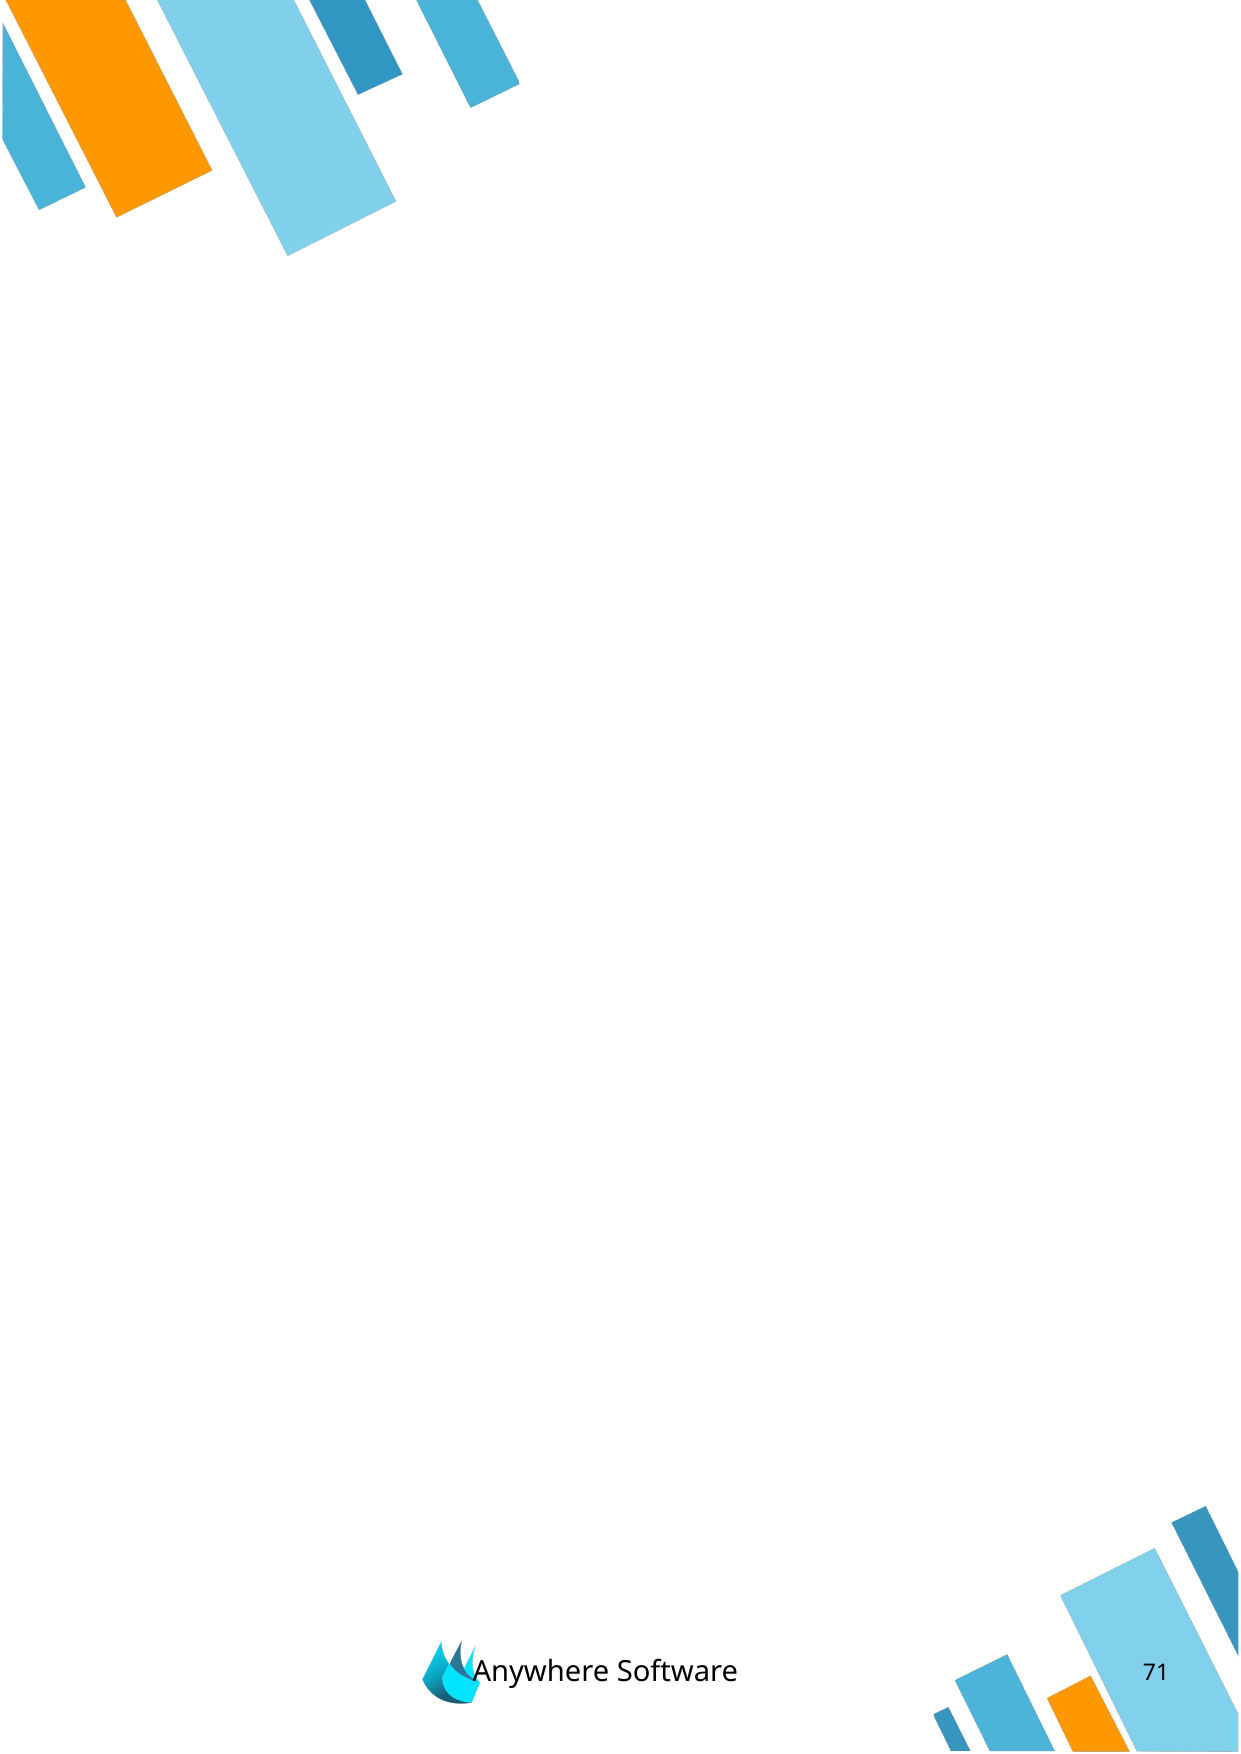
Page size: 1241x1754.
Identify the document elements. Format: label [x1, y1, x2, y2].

picture [2, 0, 520, 256]
picture [933, 1506, 1239, 1752]
picture [422, 1640, 481, 1704]
